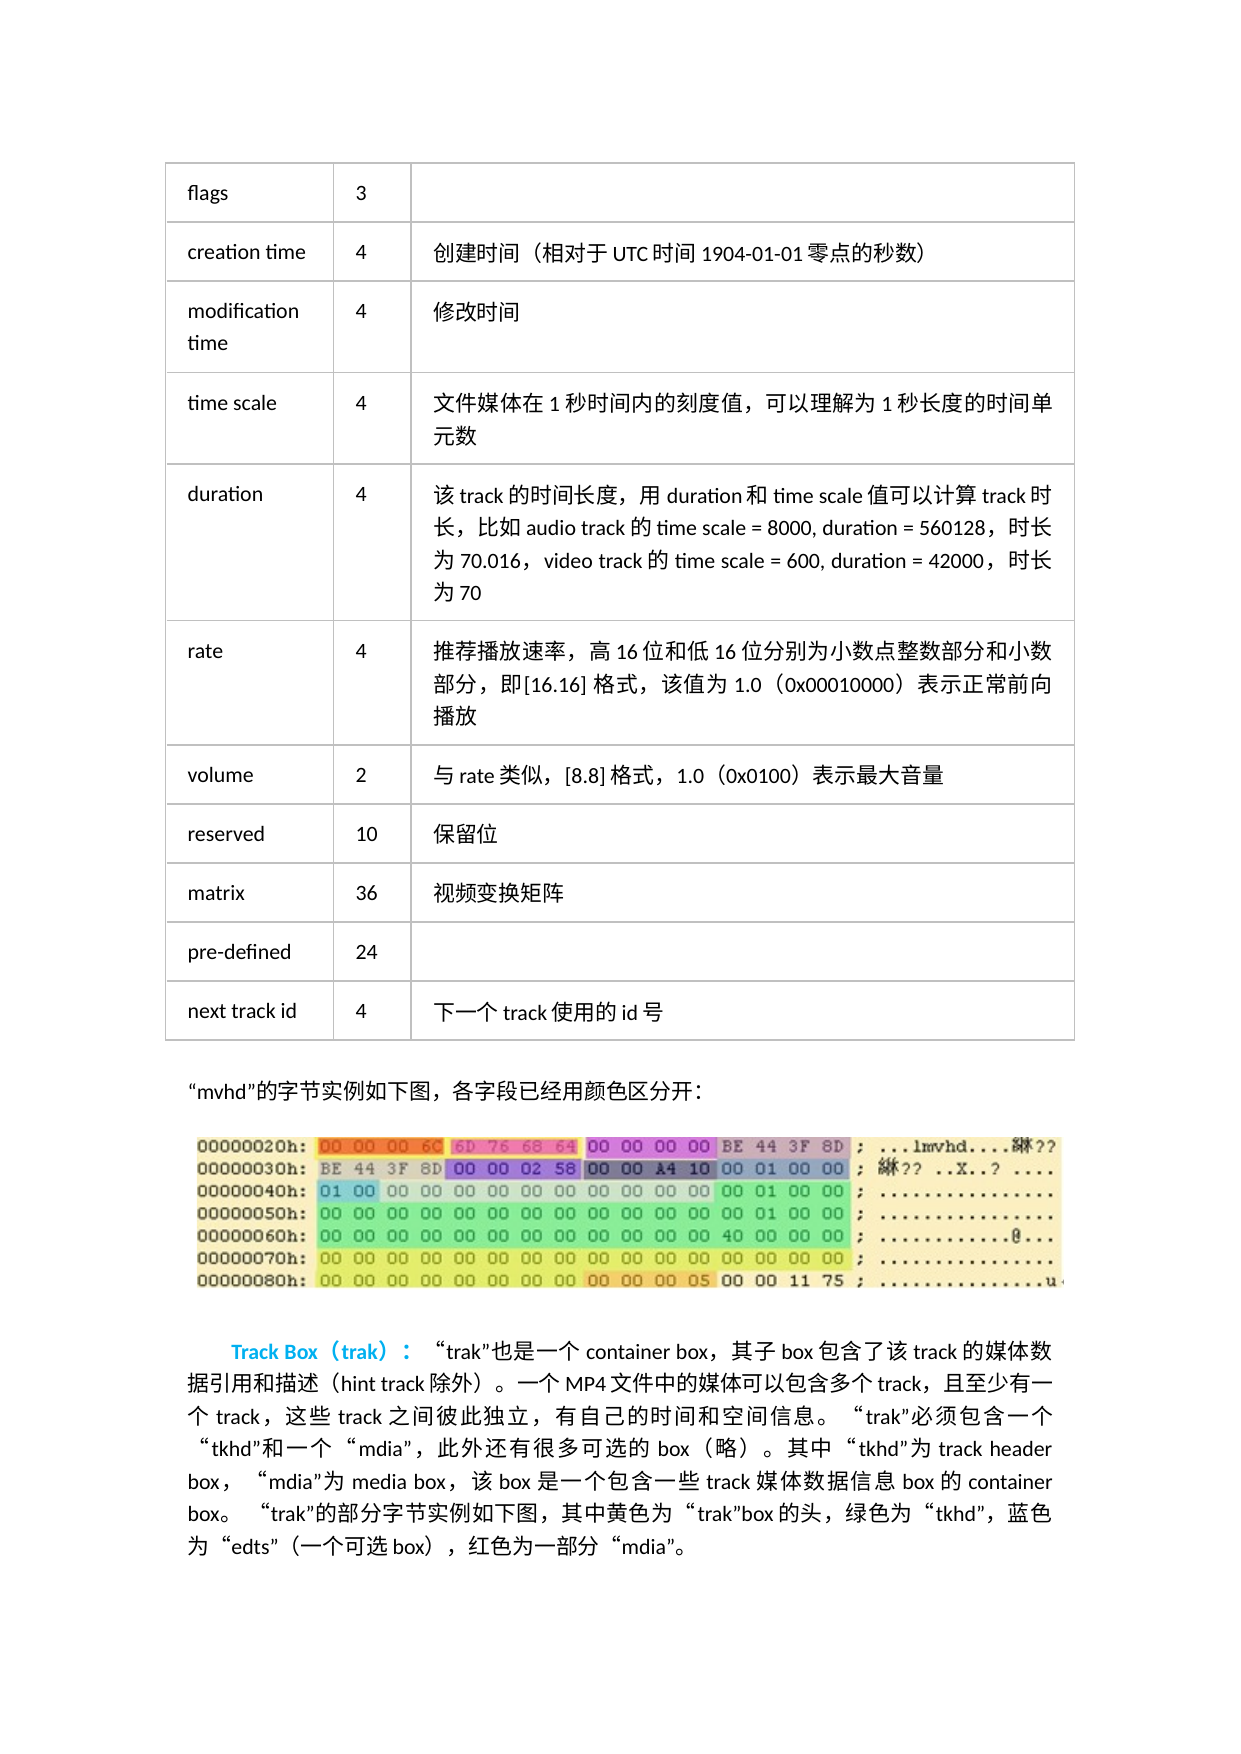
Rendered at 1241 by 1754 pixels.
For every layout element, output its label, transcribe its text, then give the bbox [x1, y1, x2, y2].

table_cell 文件媒体在1秒时间内的刻度值，可以理解为1秒长度的时间单元数 [412, 373, 1074, 463]
table_cell reserved [166, 804, 333, 862]
table_cell 24 [334, 923, 410, 980]
table_cell [412, 923, 1074, 980]
table_cell rate [166, 621, 333, 744]
table_cell modification time [166, 281, 333, 372]
table_cell 该track的时间长度，用duration和time scale值可以计算track时长，比如audio track的time scale = 8000, duration = 560128，时长为70.016，video track的time scale = 600, duration = 42000，时长为70 [412, 465, 1074, 620]
table_cell 4 [334, 982, 410, 1039]
table_cell 推荐播放速率，高16位和低16位分别为小数点整数部分和小数部分，即[16.16] 格式，该值为1.0（0x00010000）表示正常前向播放 [412, 621, 1074, 744]
table_cell 视频变换矩阵 [412, 864, 1074, 921]
table_cell 3 [334, 164, 410, 221]
table_cell time scale [166, 373, 333, 463]
list “mvhd”的字节实例如下图，各字段已经用颜色区分开： [187, 1073, 1053, 1106]
table_cell 下一个track使用的id号 [412, 982, 1074, 1039]
table_cell pre-defined [166, 922, 333, 980]
table_cell 修改时间 [412, 282, 1074, 372]
list Track Box（trak）：“trak”也是一个container box，其子box包含了该track的媒体数据引用和描述（hint track除外）。一个MP4文件中的媒体可以包含多个track，且至少有一个track，这些track之间彼此独立，有自己的时间和空间信息。“trak”必须包含一个“tkhd”和一个“mdia”，此外还有很多可选的box（略）。其中“tkhd”为track header box，“mdia”为media box，该box是一个包含一些track媒体数据信息box的container box。 “trak”的部分字节实例如下图，其中黄色为“trak”box的头，绿色为“tkhd”，蓝色为“edts”（一个可选box），红色为一部分“mdia”。 [187, 1333, 1053, 1561]
table_cell matrix [166, 863, 333, 921]
table_cell 与rate类似，[8.8] 格式，1.0（0x0100）表示最大音量 [412, 746, 1074, 803]
table_cell [412, 164, 1074, 221]
picture [196, 1137, 1064, 1291]
table_cell creation time [166, 222, 333, 280]
table_cell next track id [166, 981, 333, 1039]
table_cell 4 [334, 373, 410, 463]
table_cell 4 [334, 223, 410, 280]
table_cell flags [166, 164, 333, 221]
table_cell 4 [334, 282, 410, 372]
table_cell 10 [334, 805, 410, 862]
table_cell 保留位 [412, 805, 1074, 862]
table_cell 2 [334, 746, 410, 803]
table_cell 4 [334, 465, 410, 620]
table_cell 4 [334, 621, 410, 744]
table_cell duration [166, 464, 333, 620]
table_cell 36 [334, 864, 410, 921]
table_cell volume [166, 745, 333, 803]
table_cell 创建时间（相对于UTC时间1904-01-01零点的秒数） [412, 223, 1074, 280]
